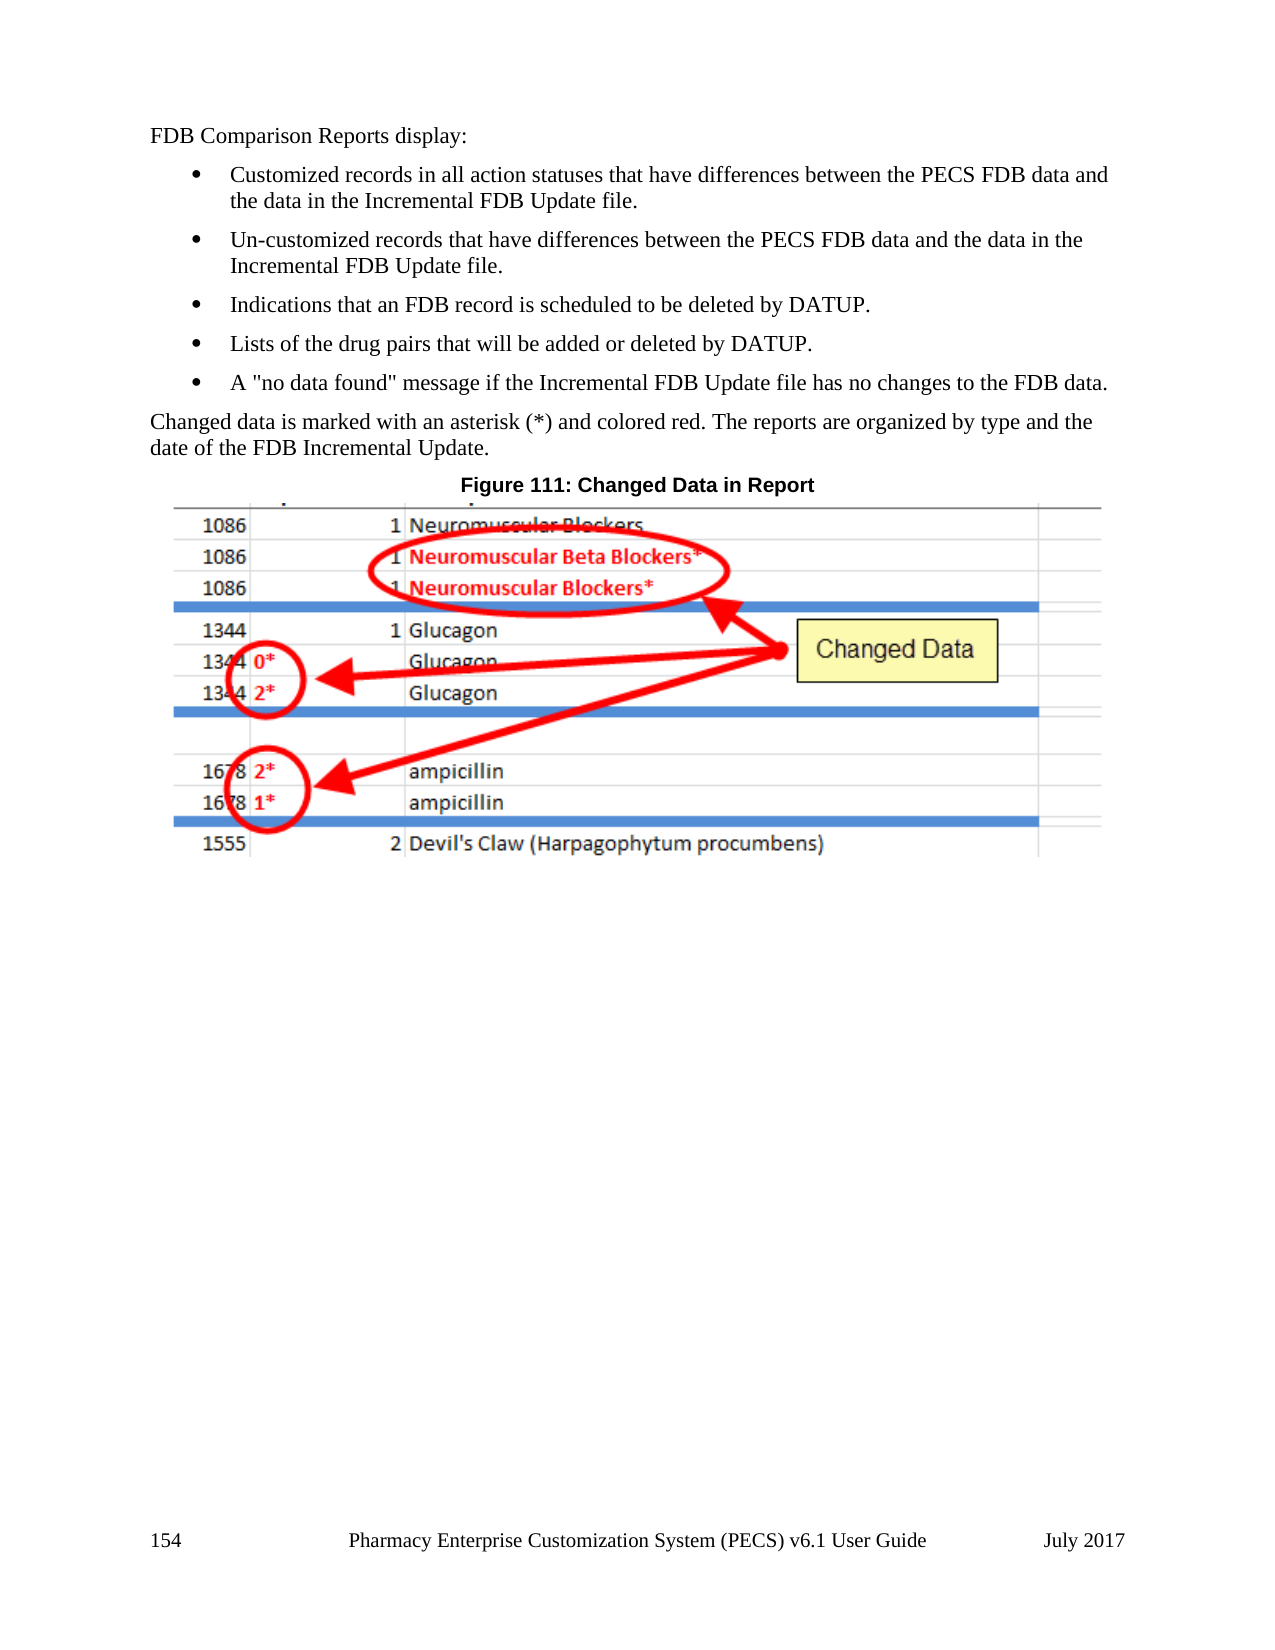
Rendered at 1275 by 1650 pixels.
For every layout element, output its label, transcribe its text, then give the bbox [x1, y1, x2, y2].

list Lists of the drug pairs that will be added or deleted by DATUP. [192, 330, 1125, 356]
text Changed data is marked with an asterisk (*) and colored red. The reports are organized by type and the date of the FDB Incremental Update. [150, 408, 1125, 460]
text FDB Comparison Reports display: [150, 122, 1125, 148]
list Un-customized records that have differences between the PECS FDB data and the data in the Incremental FDB Update file. [192, 226, 1125, 279]
text Figure 111: Changed Data in Report [150, 473, 1125, 497]
list Customized records in all action statuses that have differences between the PECS FDB data and the data in the Incremental FDB Update file. [192, 161, 1125, 213]
list A "no data found" message if the Incremental FDB Update file has no changes to the FDB data. [192, 369, 1125, 395]
list Indications that an FDB record is scheduled to be deleted by DATUP. [192, 291, 1125, 317]
picture [173, 503, 1102, 857]
